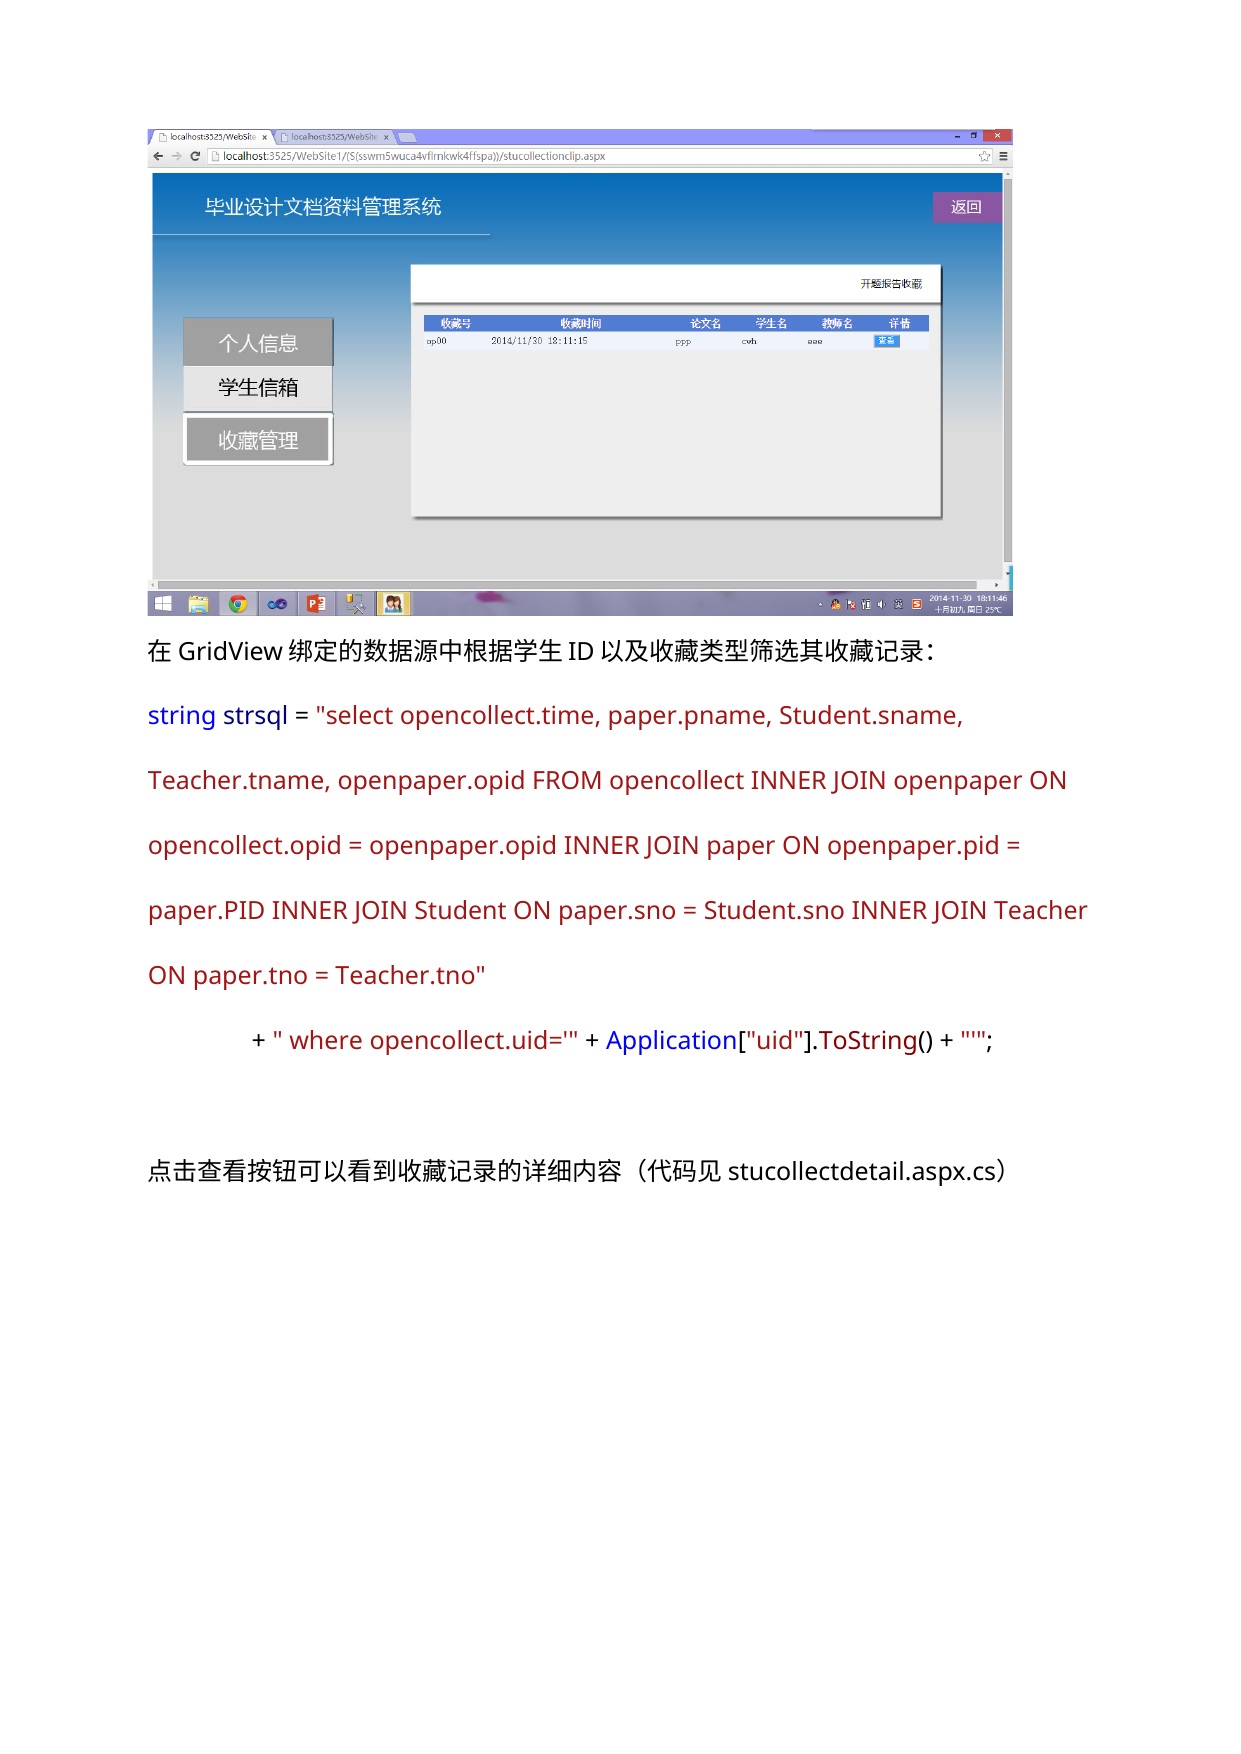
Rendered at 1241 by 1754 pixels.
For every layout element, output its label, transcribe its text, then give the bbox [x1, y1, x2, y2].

text + " where opencollect.uid='" + Application["uid"].ToString() + "'"; [148, 1007, 1122, 1072]
picture [147, 129, 1013, 616]
text 点击查看按钮可以看到收藏记录的详细内容（代码见stucollectdetail.aspx.cs） [148, 1137, 1122, 1202]
text string strsql = "select opencollect.time, paper.pname, Student.sname, Teacher.tname, openpaper.opid FROM opencollect INNER JOIN openpaper ON opencollect.opid = openpaper.opid INNER JOIN paper ON openpaper.pid = paper.PID INNER JOIN Student ON paper.sno = Student.sno INNER JOIN Teacher ON paper.tno = Teacher.tno" [148, 682, 1122, 1007]
text 在GridView绑定的数据源中根据学生ID以及收藏类型筛选其收藏记录： [148, 617, 1122, 682]
